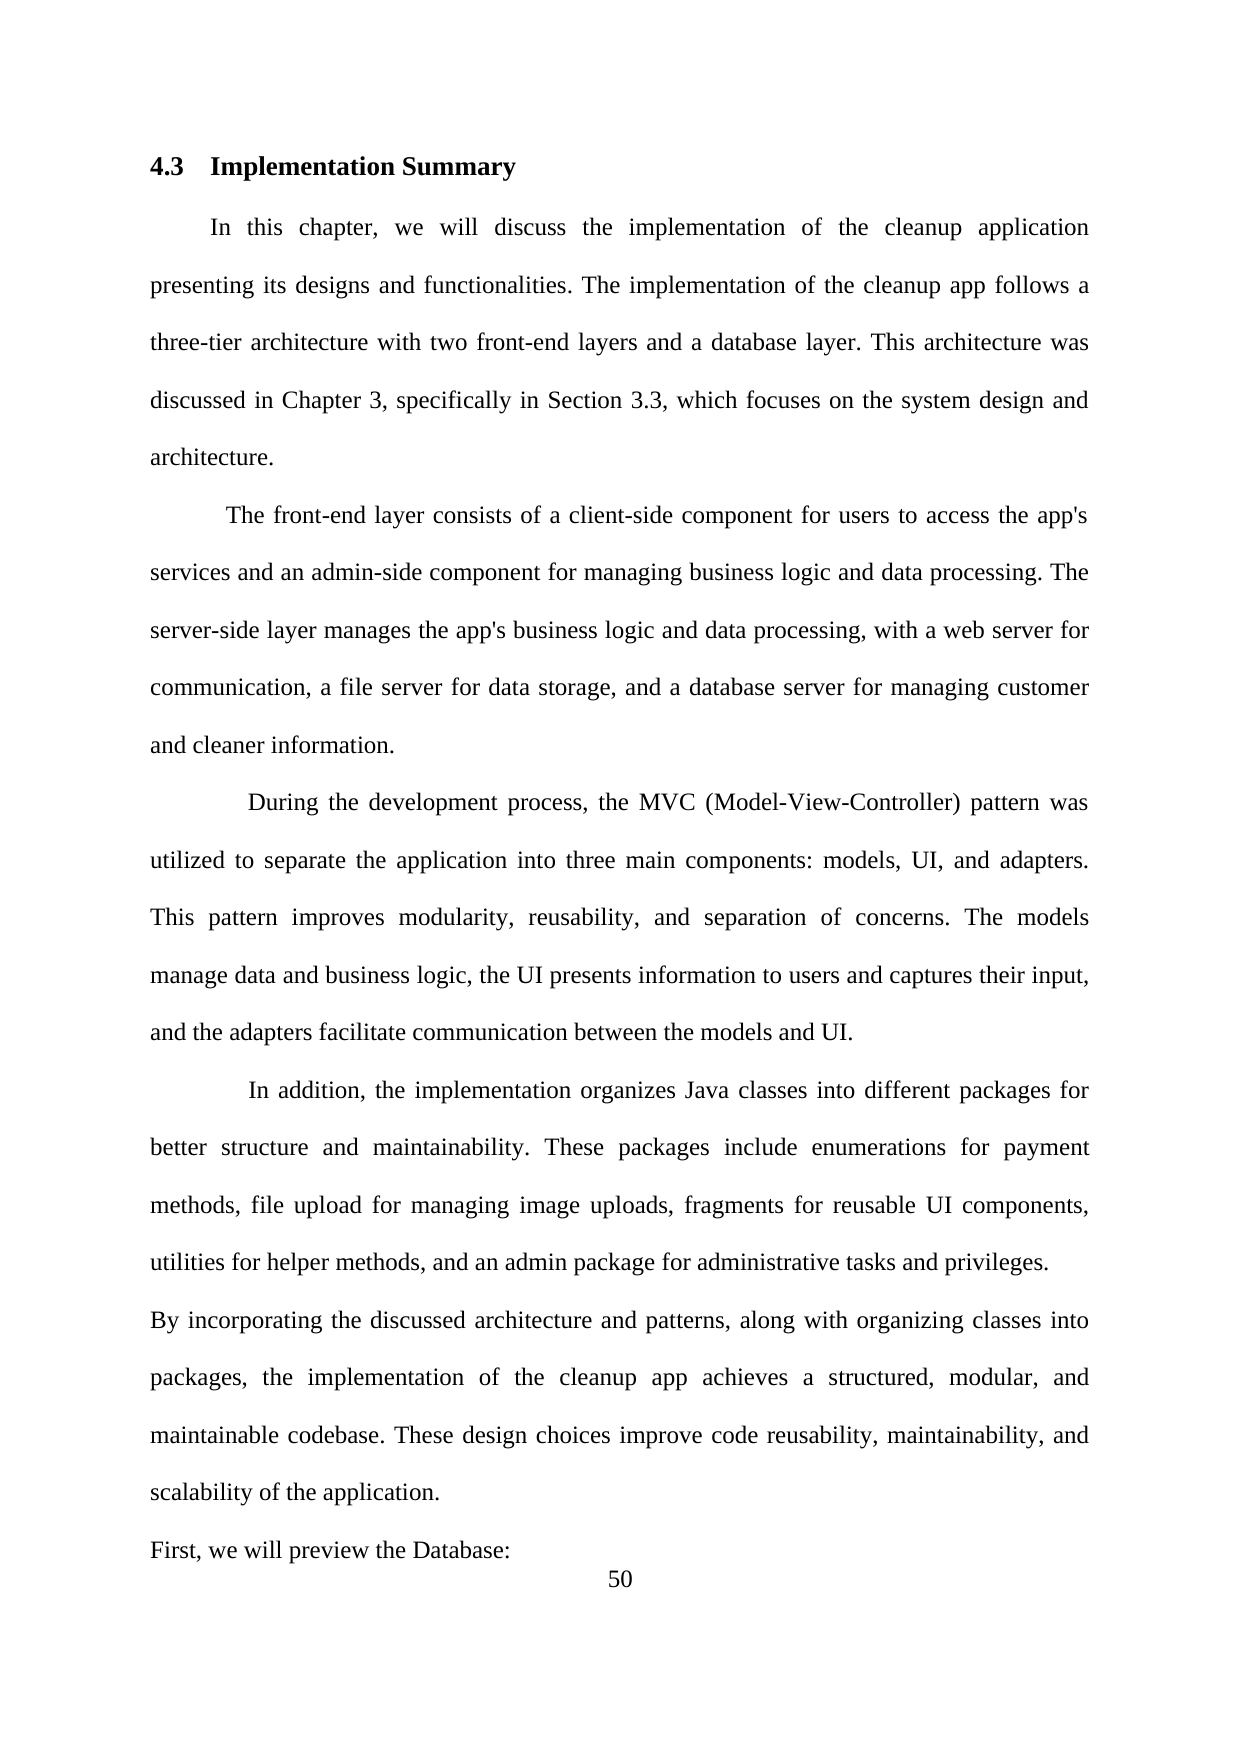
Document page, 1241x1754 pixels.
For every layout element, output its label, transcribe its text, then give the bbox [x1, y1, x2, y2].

text In this chapter, we will discuss the implementation of the cleanup application presenting its designs and functionalities. The implementation of the cleanup app follows a three-tier architecture with two front-end layers and a database layer. This architecture was discussed in Chapter 3, specifically in Section 3.3, which focuses on the system design and architecture. [150, 212, 1090, 471]
text During the development process, the MVC (Model-View-Controller) pattern was utilized to separate the application into three main components: models, UI, and adapters. This pattern improves modularity, reusability, and separation of concerns. The models manage data and business logic, the UI presents information to users and captures their input, and the adapters facilitate communication between the models and UI. [150, 787, 1090, 1046]
text First, we will preview the Database: [150, 1535, 1090, 1563]
text By incorporating the discussed architecture and patterns, along with organizing classes into packages, the implementation of the cleanup app achieves a structured, modular, and maintainable codebase. These design choices improve code reusability, maintainability, and scalability of the application. [150, 1305, 1090, 1506]
text In addition, the implementation organizes Java classes into different packages for better structure and maintainability. These packages include enumerations for payment methods, file upload for managing image uploads, fragments for reusable UI components, utilities for helper methods, and an admin package for administrative tasks and privileges. [150, 1075, 1090, 1276]
subtitle Implementation Summary [150, 150, 1090, 181]
text The front-end layer consists of a client-side component for users to access the app's services and an admin-side component for managing business logic and data processing. The server-side layer manages the app's business logic and data processing, with a web server for communication, a file server for data storage, and a database server for managing customer and cleaner information. [150, 500, 1090, 758]
